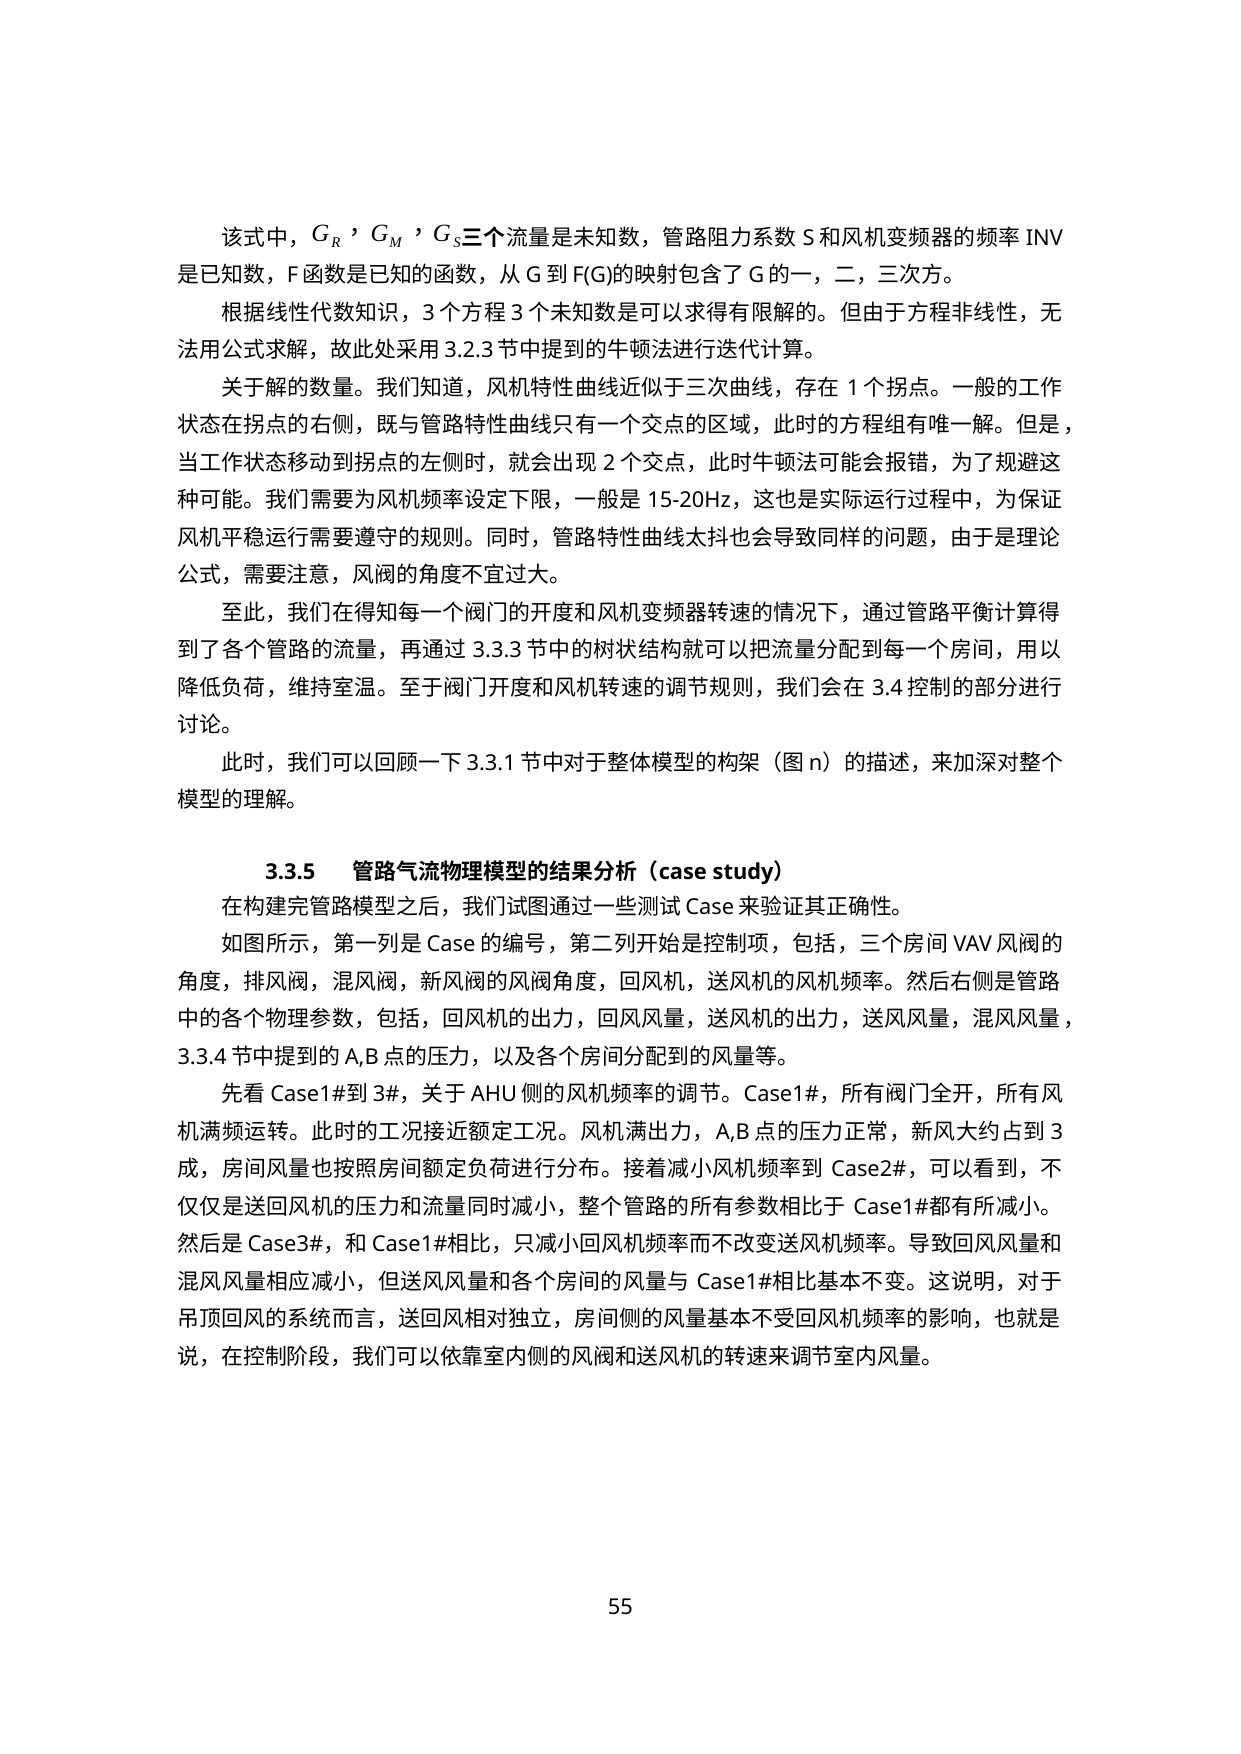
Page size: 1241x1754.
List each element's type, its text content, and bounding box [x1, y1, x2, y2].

text 关于解的数量。我们知道，风机特性曲线近似于三次曲线，存在1个拐点。一般的工作状态在拐点的右侧，既与管路特性曲线只有一个交点的区域，此时的方程组有唯一解。但是，当工作状态移动到拐点的左侧时，就会出现2个交点，此时牛顿法可能会报错，为了规避这种可能。我们需要为风机频率设定下限，一般是15-20Hz，这也是实际运行过程中，为保证风机平稳运行需要遵守的规则。同时，管路特性曲线太抖也会导致同样的问题，由于是理论公式，需要注意，风阀的角度不宜过大。 [177, 367, 1063, 592]
subtitle 管路气流物理模型的结果分析（case study） [221, 854, 1063, 886]
text 该式中，三个流量是未知数，管路阻力系数S和风机变频器的频率INV是已知数，F函数是已知的函数，从G到F(G)的映射包含了G的一，二，三次方。 [177, 217, 1063, 292]
text 根据线性代数知识，3个方程3个未知数是可以求得有限解的。但由于方程非线性，无法用公式求解，故此处采用3.2.3节中提到的牛顿法进行迭代计算。 [177, 292, 1063, 367]
text 至此，我们在得知每一个阀门的开度和风机变频器转速的情况下，通过管路平衡计算得到了各个管路的流量，再通过3.3.3节中的树状结构就可以把流量分配到每一个房间，用以降低负荷，维持室温。至于阀门开度和风机转速的调节规则，我们会在3.4控制的部分进行讨论。 [177, 592, 1063, 742]
text 如图所示，第一列是Case的编号，第二列开始是控制项，包括，三个房间VAV风阀的角度，排风阀，混风阀，新风阀的风阀角度，回风机，送风机的风机频率。然后右侧是管路中的各个物理参数，包括，回风机的出力，回风风量，送风机的出力，送风风量，混风风量，3.3.4节中提到的A,B点的压力，以及各个房间分配到的风量等。 [177, 923, 1063, 1073]
text 此时，我们可以回顾一下3.3.1节中对于整体模型的构架（图n）的描述，来加深对整个模型的理解。 [177, 742, 1063, 817]
text 在构建完管路模型之后，我们试图通过一些测试Case来验证其正确性。 [177, 886, 1063, 923]
text 先看Case1#到3#，关于AHU侧的风机频率的调节。Case1#，所有阀门全开，所有风机满频运转。此时的工况接近额定工况。风机满出力，A,B点的压力正常，新风大约占到3成，房间风量也按照房间额定负荷进行分布。接着减小风机频率到Case2#，可以看到，不仅仅是送回风机的压力和流量同时减小，整个管路的所有参数相比于Case1#都有所减小。然后是Case3#，和Case1#相比，只减小回风机频率而不改变送风机频率。导致回风风量和混风风量相应减小，但送风风量和各个房间的风量与Case1#相比基本不变。这说明，对于吊顶回风的系统而言，送回风相对独立，房间侧的风量基本不受回风机频率的影响，也就是说，在控制阶段，我们可以依靠室内侧的风阀和送风机的转速来调节室内风量。 [177, 1073, 1063, 1373]
